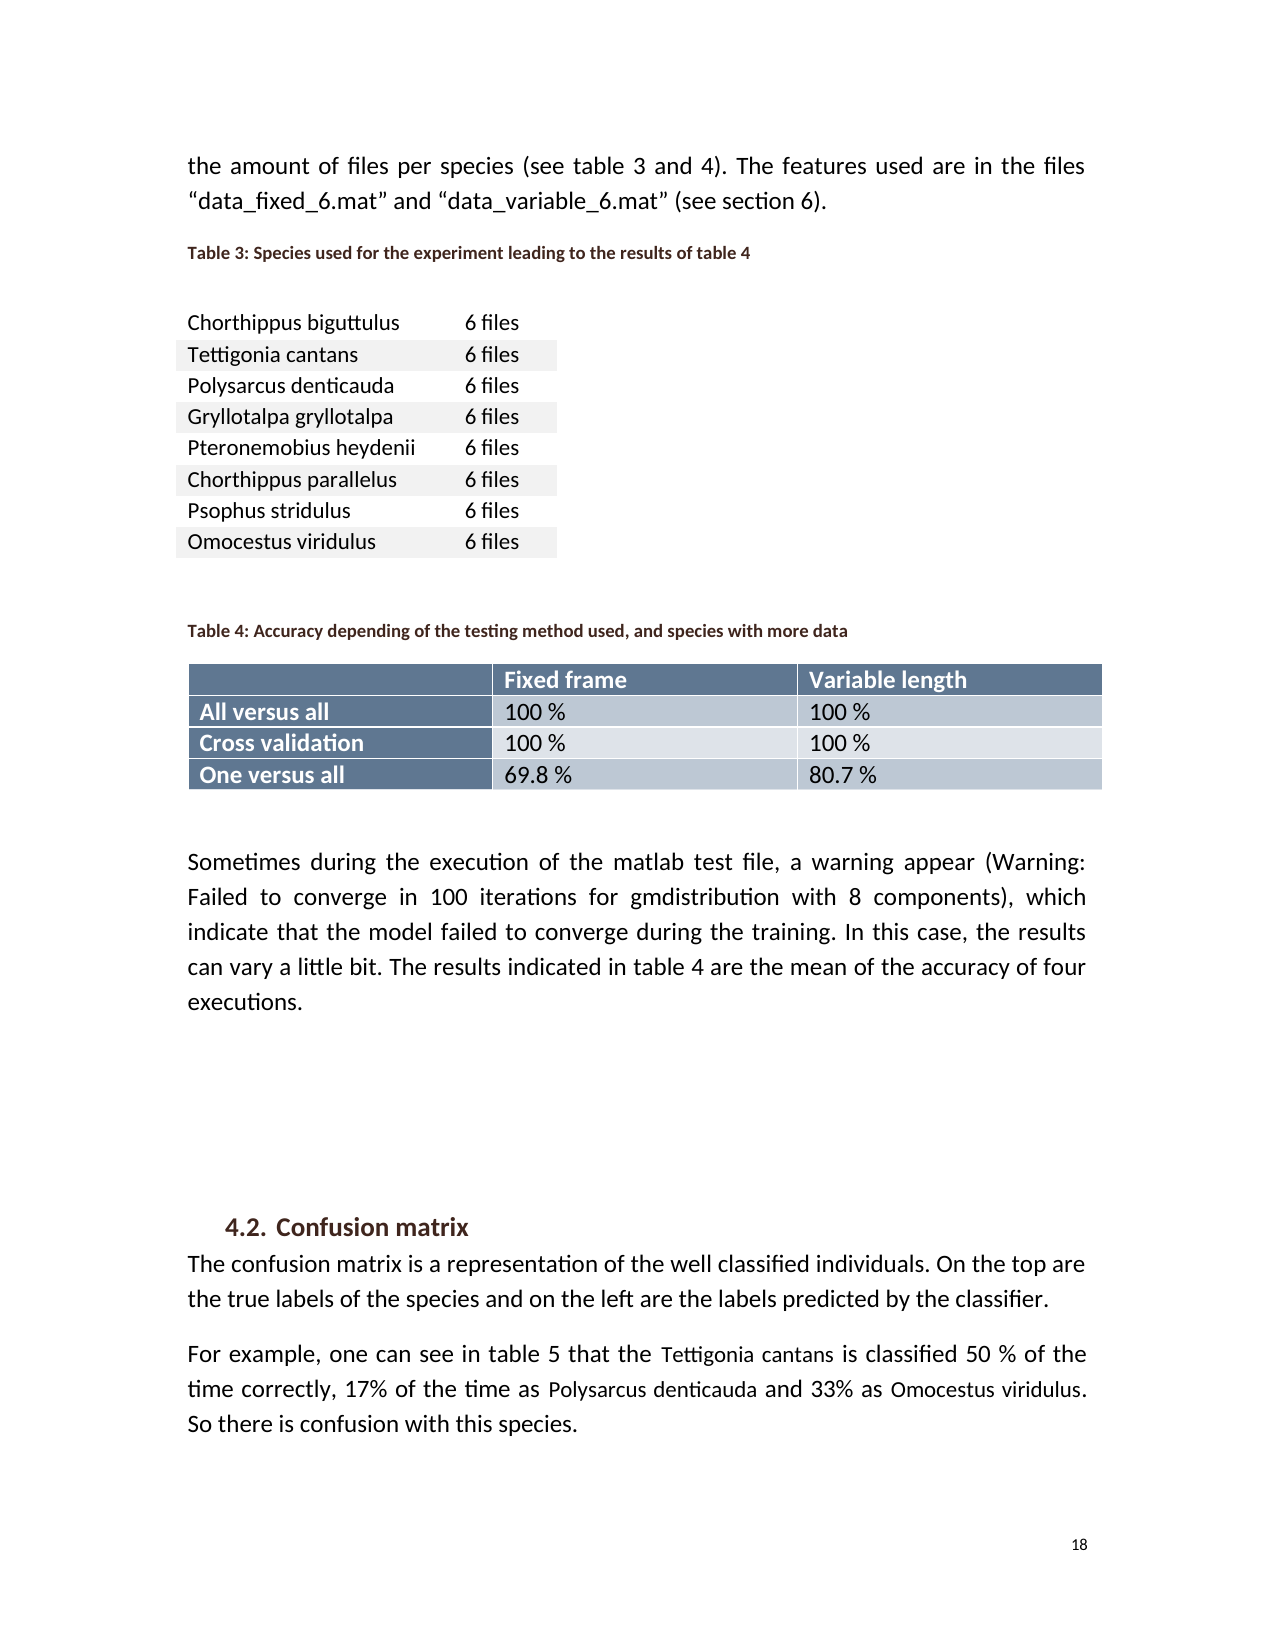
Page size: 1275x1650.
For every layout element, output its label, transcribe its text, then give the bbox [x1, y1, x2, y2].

table_cell 6 files [453, 465, 557, 496]
table_cell 100 % [493, 696, 797, 726]
text Table 3: Species used for the experiment leading to the results of table 4 [187, 241, 1087, 264]
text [187, 150, 1087, 216]
table_cell Chorthippus parallelus [176, 465, 453, 496]
table_cell Psophus stridulus [176, 496, 453, 527]
table_header [189, 664, 492, 695]
table_cell Pteronemobius heydenii [176, 434, 453, 465]
table_cell Tettigonia cantans [176, 340, 453, 371]
subtitle Confusion matrix [225, 1210, 1087, 1243]
table_header Variable length [798, 664, 1102, 695]
table_cell 6 files [453, 340, 557, 371]
table_header Fixed frame [493, 664, 797, 695]
table_cell 100 % [798, 728, 1102, 758]
text The confusion matrix is a representation of the well classified individuals. On the top are the true labels of the species and on the left are the labels predicted by the classifier. [187, 1248, 1087, 1313]
table_cell 69.8 % [493, 759, 797, 789]
table_cell 100 % [493, 728, 797, 758]
text Table 4: Accuracy depending of the testing method used, and species with more data [187, 619, 1087, 642]
table_cell Omocestus viridulus [176, 527, 453, 558]
table_header Chorthippus biguttulus [176, 309, 453, 340]
table_cell 100 % [798, 696, 1102, 726]
table_cell Cross validation [189, 728, 492, 758]
text Sometimes during the execution of the matlab test file, a warning appear (Warning: Failed to converge in 100 iterations for gmdistribution with 8 components), which indicate that the model failed to converge during the training. In this case, the results can vary a little bit. The results indicated in table 4 are the mean of the accuracy of four executions. [187, 846, 1087, 1017]
text For example, one can see in table 5 that the Tettigonia cantans is classified 50 % of the time correctly, 17% of the time as Polysarcus denticauda and 33% as Omocestus viridulus. So there is confusion with this species. [187, 1338, 1087, 1439]
table_cell Gryllotalpa gryllotalpa [176, 402, 453, 433]
table_header 6 files [453, 309, 557, 340]
table_cell 6 files [453, 371, 557, 402]
table_cell 6 files [453, 527, 557, 558]
table_cell One versus all [189, 759, 492, 789]
table_cell 6 files [453, 434, 557, 465]
table_cell 6 files [453, 496, 557, 527]
table_cell All versus all [189, 696, 492, 726]
table_cell Polysarcus denticauda [176, 371, 453, 402]
table_cell 6 files [453, 402, 557, 433]
table_cell 80.7 % [798, 759, 1102, 789]
